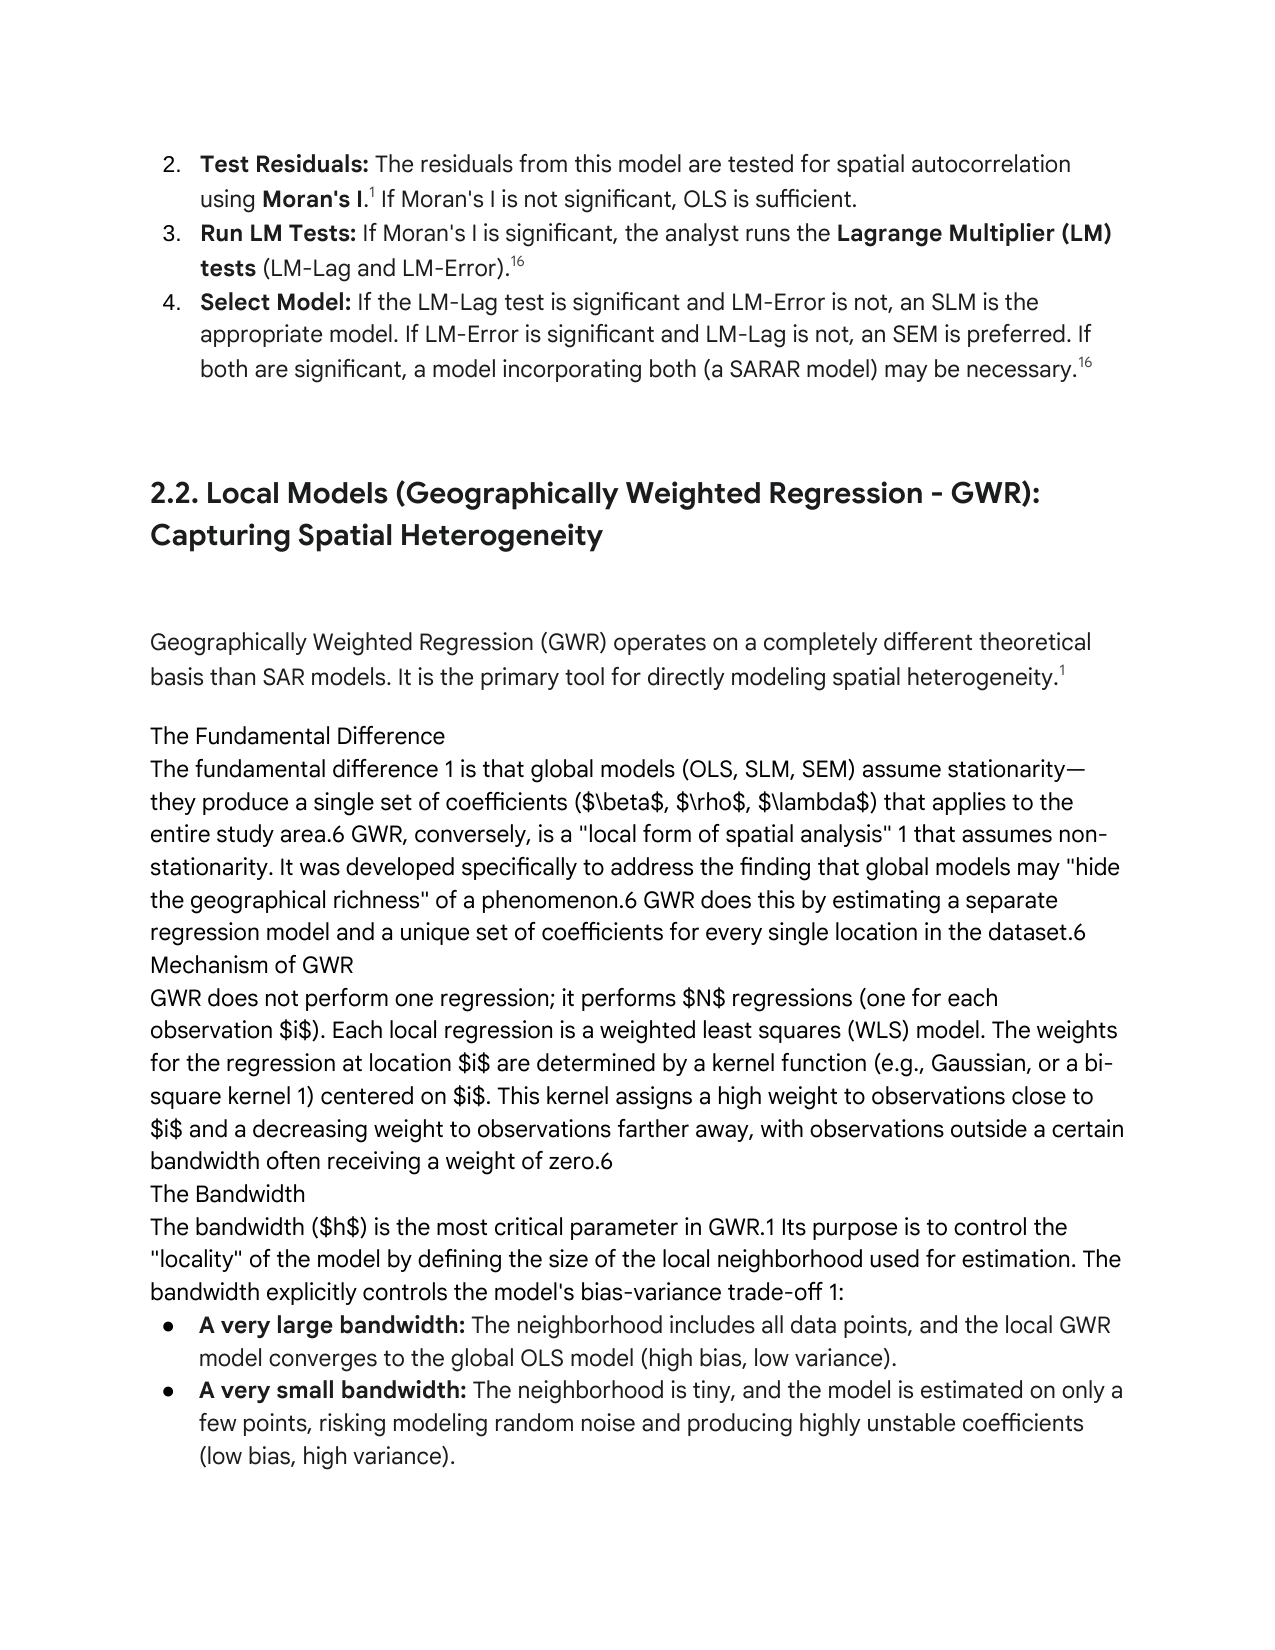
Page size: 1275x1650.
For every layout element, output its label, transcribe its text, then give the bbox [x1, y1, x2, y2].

text Mechanism of GWR [150, 951, 1125, 980]
text The bandwidth ($h$) is the most critical parameter in GWR.1 Its purpose is to control the "locality" of the model by defining the size of the local neighborhood used for estimation. The bandwidth explicitly controls the model's bias-variance trade-off 1: [150, 1213, 1125, 1307]
text GWR does not perform one regression; it performs $N$ regressions (one for each observation $i$). Each local regression is a weighted least squares (WLS) model. The weights for the regression at location $i$ are determined by a kernel function (e.g., Gaussian, or a bi-square kernel 1) centered on $i$. This kernel assigns a high weight to observations close to $i$ and a decreasing weight to observations farther away, with observations outside a certain bandwidth often receiving a weight of zero.6 [150, 984, 1125, 1176]
text The fundamental difference 1 is that global models (OLS, SLM, SEM) assume stationarity—they produce a single set of coefficients ($\beta$, $\rho$, $\lambda$) that applies to the entire study area.6 GWR, conversely, is a "local form of spatial analysis" 1 that assumes non-stationarity. It was developed specifically to address the finding that global models may "hide the geographical richness" of a phenomenon.6 GWR does this by estimating a separate regression model and a unique set of coefficients for every single location in the dataset.6 [150, 755, 1125, 947]
text The Bandwidth [150, 1180, 1125, 1209]
text Geographically Weighted Regression (GWR) operates on a completely different theoretical basis than SAR models. It is the primary tool for directly modeling spatial heterogeneity.1 [150, 628, 1125, 693]
text The Fundamental Difference [150, 722, 1125, 751]
list Test Residuals: The residuals from this model are tested for spatial autocorrelation using Moran's I.1 If Moran's I is not significant, OLS is sufficient. [162, 150, 1125, 214]
list Select Model: If the LM-Lag test is significant and LM-Error is not, an SLM is the appropriate model. If LM-Error is significant and LM-Lag is not, an SEM is preferred. If both are significant, a model incorporating both (a SARAR model) may be necessary.16 [162, 288, 1125, 385]
subtitle 2.2. Local Models (Geographically Weighted Regression - GWR): Capturing Spatial Heterogeneity [150, 475, 1125, 553]
list Run LM Tests: If Moran's I is significant, the analyst runs the Lagrange Multiplier (LM) tests (LM-Lag and LM-Error).16 [162, 219, 1125, 283]
list A very small bandwidth: The neighborhood is tiny, and the model is estimated on only a few points, risking modeling random noise and producing highly unstable coefficients (low bias, high variance). [161, 1377, 1125, 1471]
list A very large bandwidth: The neighborhood includes all data points, and the local GWR model converges to the global OLS model (high bias, low variance). [161, 1311, 1125, 1373]
